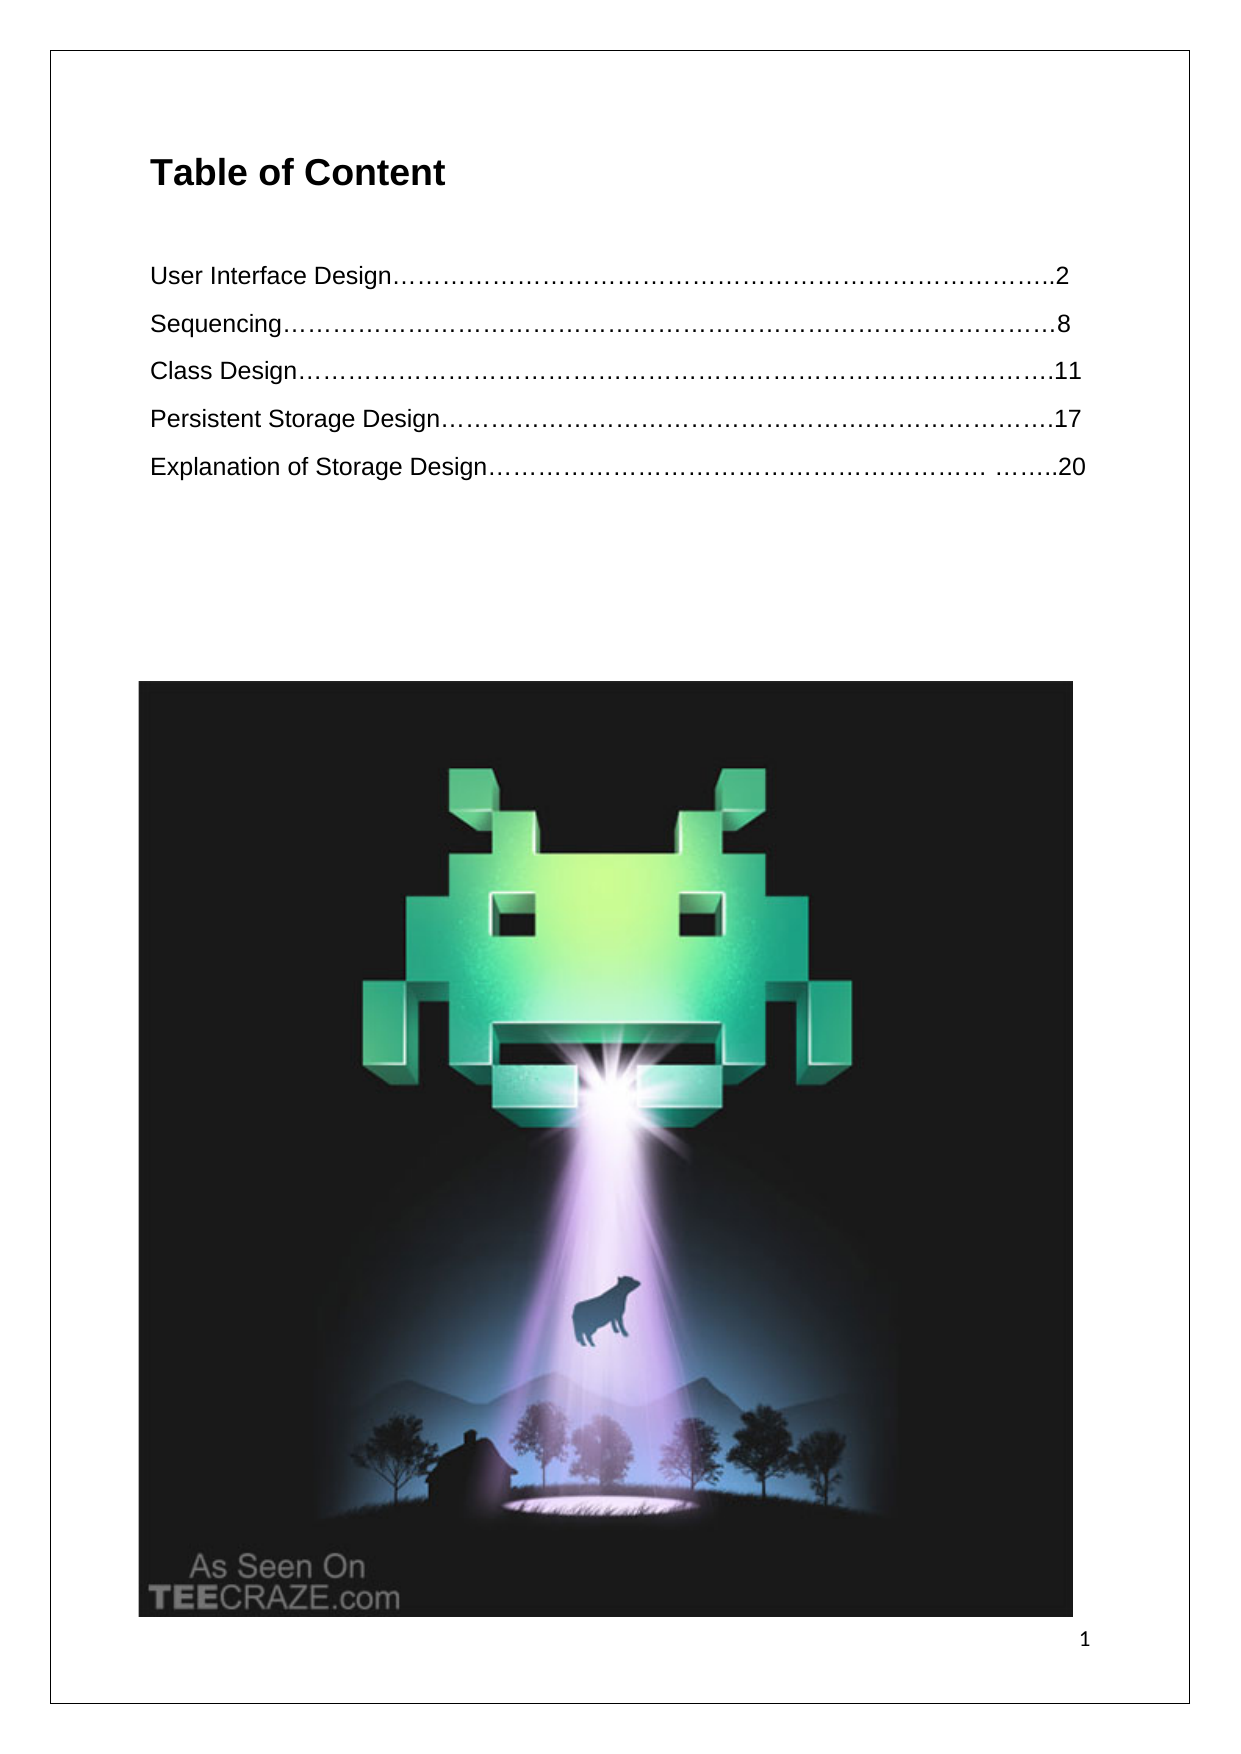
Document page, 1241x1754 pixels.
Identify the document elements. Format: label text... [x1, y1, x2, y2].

text Explanation of Storage Design…………………………………………………… ……..20 [150, 452, 1090, 481]
picture [138, 681, 1073, 1616]
text Class Design……………………………………………………………………………….11 [150, 356, 1090, 385]
text Table of Content [150, 150, 1090, 193]
text Sequencing…………………………………………………………………………………8 [150, 309, 1090, 337]
text User Interface Design……………………………………………………………………..2 [150, 261, 1090, 290]
text Persistent Storage Design…………………………………………….………………….17 [150, 404, 1090, 433]
